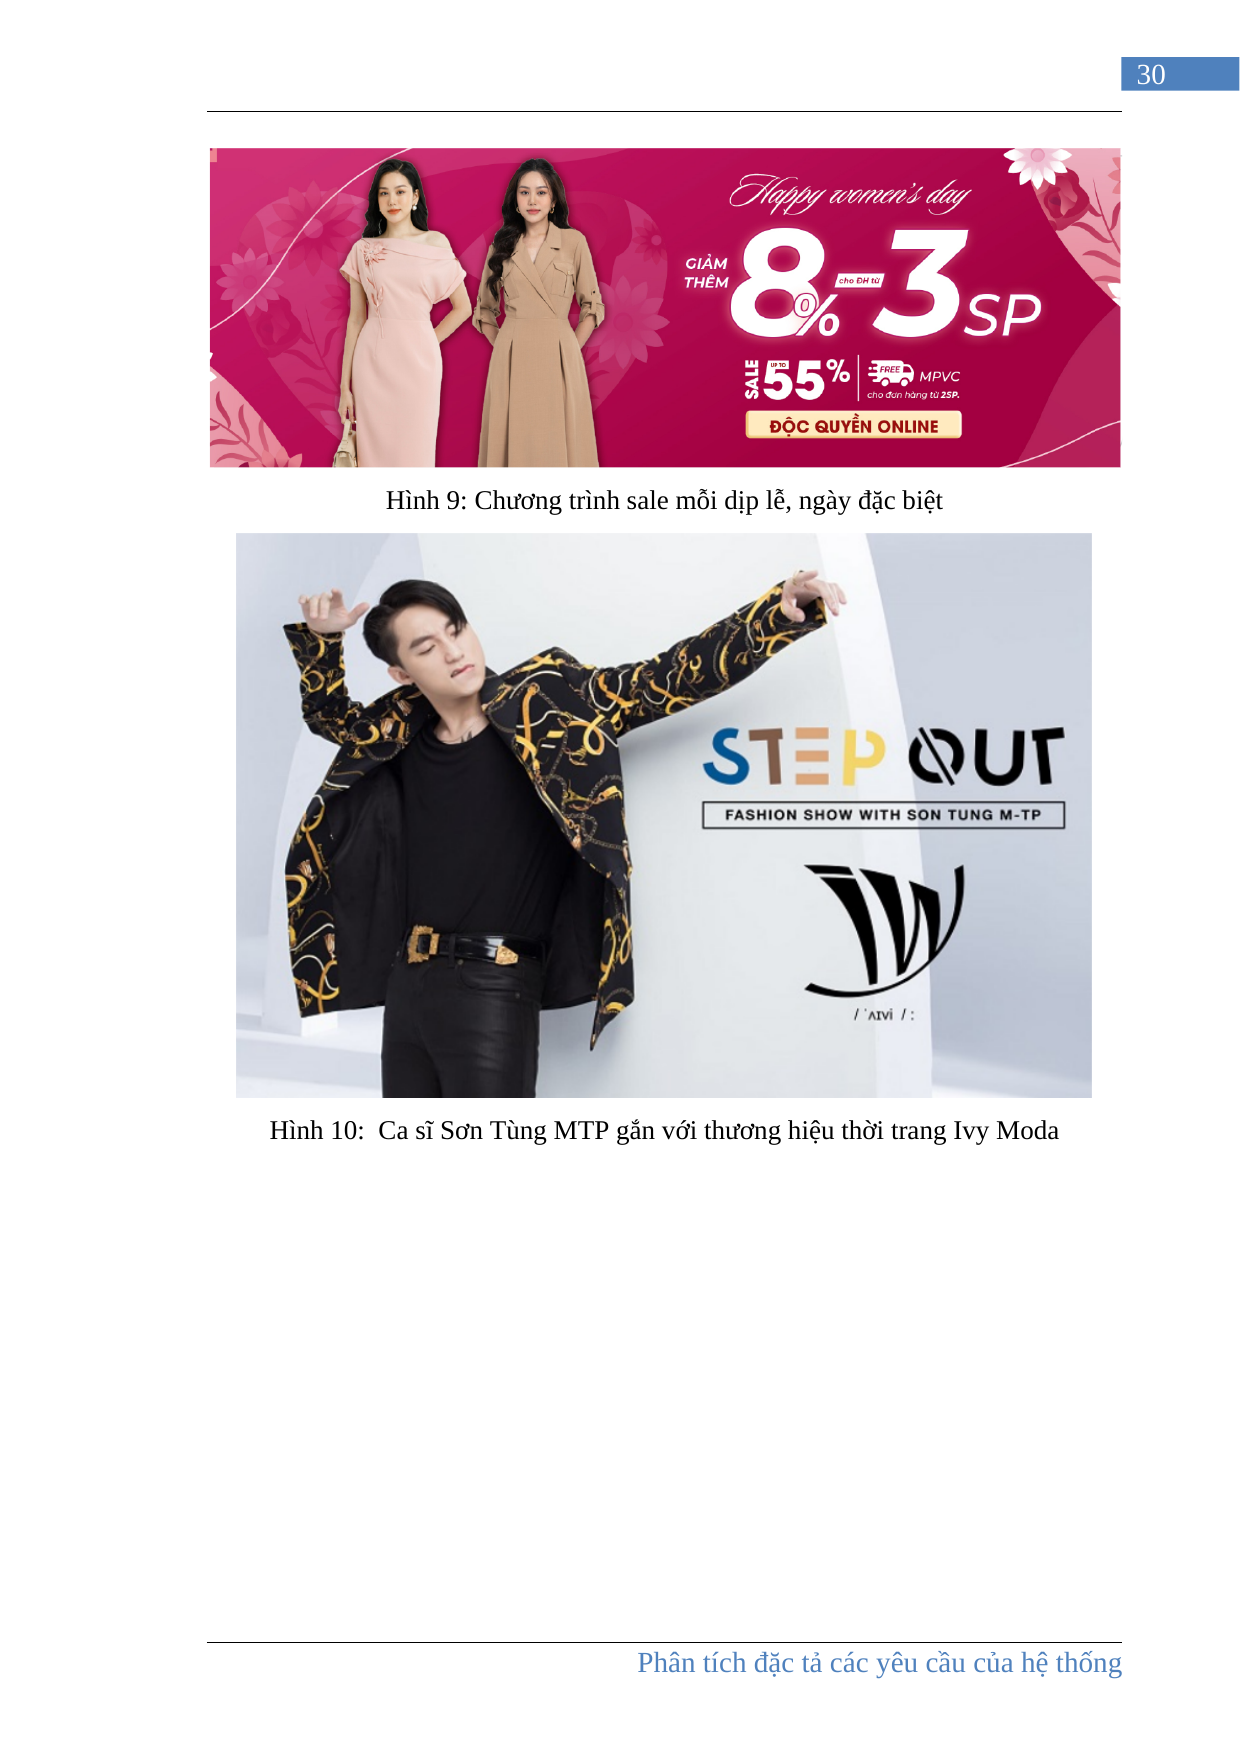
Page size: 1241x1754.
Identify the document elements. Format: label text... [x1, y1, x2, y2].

picture [206, 147, 1123, 468]
list Hình 9: Chương trình sale mỗi dịp lễ, ngày đặc biệt [207, 484, 1122, 515]
picture [235, 531, 1094, 1098]
list Hình 10: Ca sĩ Sơn Tùng MTP gắn với thương hiệu thời trang Ivy Moda [207, 1114, 1122, 1146]
